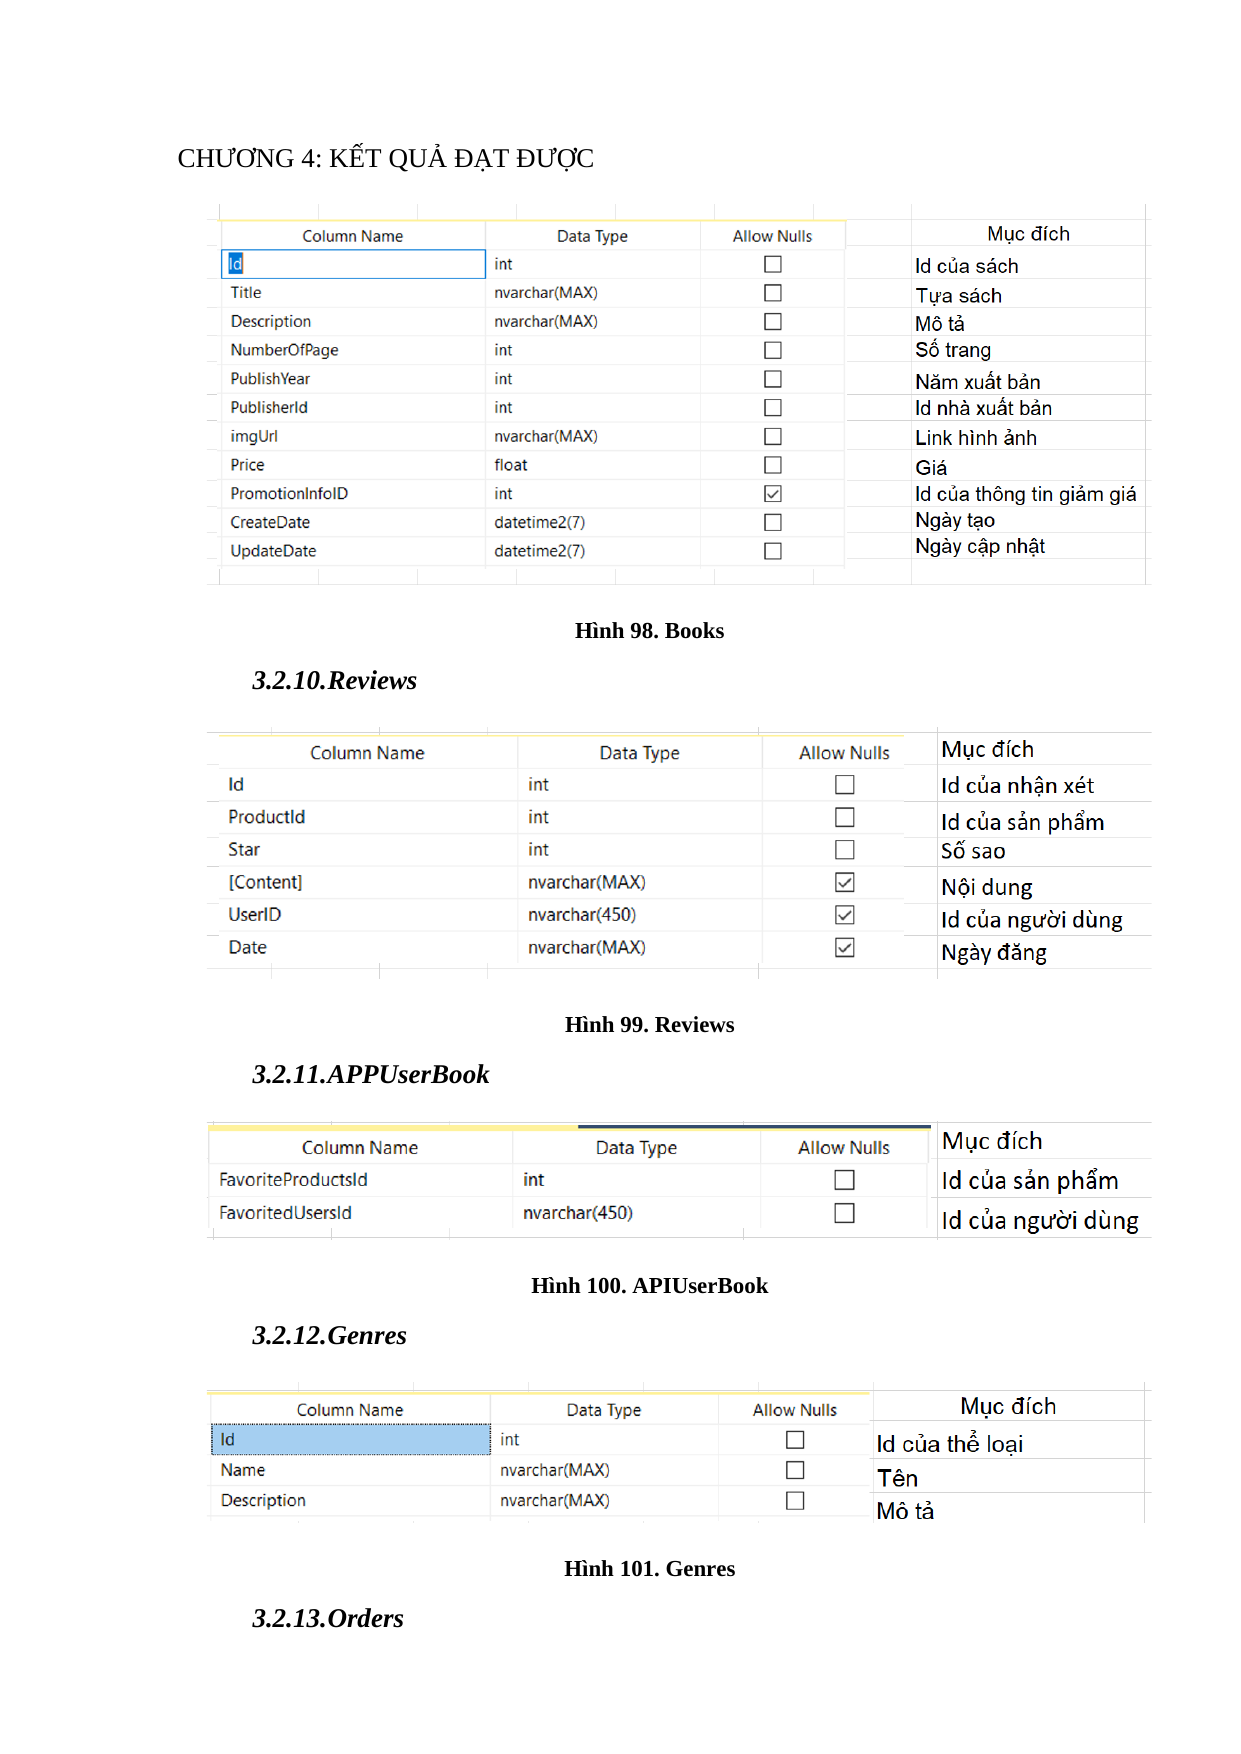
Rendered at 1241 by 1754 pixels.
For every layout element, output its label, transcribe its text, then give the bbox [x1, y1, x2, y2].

text Hình 99. Reviews [177, 1011, 1122, 1037]
text Hình 101. Genres [177, 1555, 1122, 1581]
picture [206, 1121, 1152, 1240]
list APPUserBook [252, 1058, 1122, 1089]
list Genres [252, 1319, 1122, 1350]
list Orders [252, 1602, 1122, 1633]
picture [206, 727, 1152, 979]
text Hình 100. APIUserBook [177, 1272, 1122, 1298]
picture [206, 1382, 1152, 1523]
picture [206, 204, 1152, 585]
text Hình 98. Books [177, 617, 1122, 643]
list Reviews [252, 664, 1122, 695]
